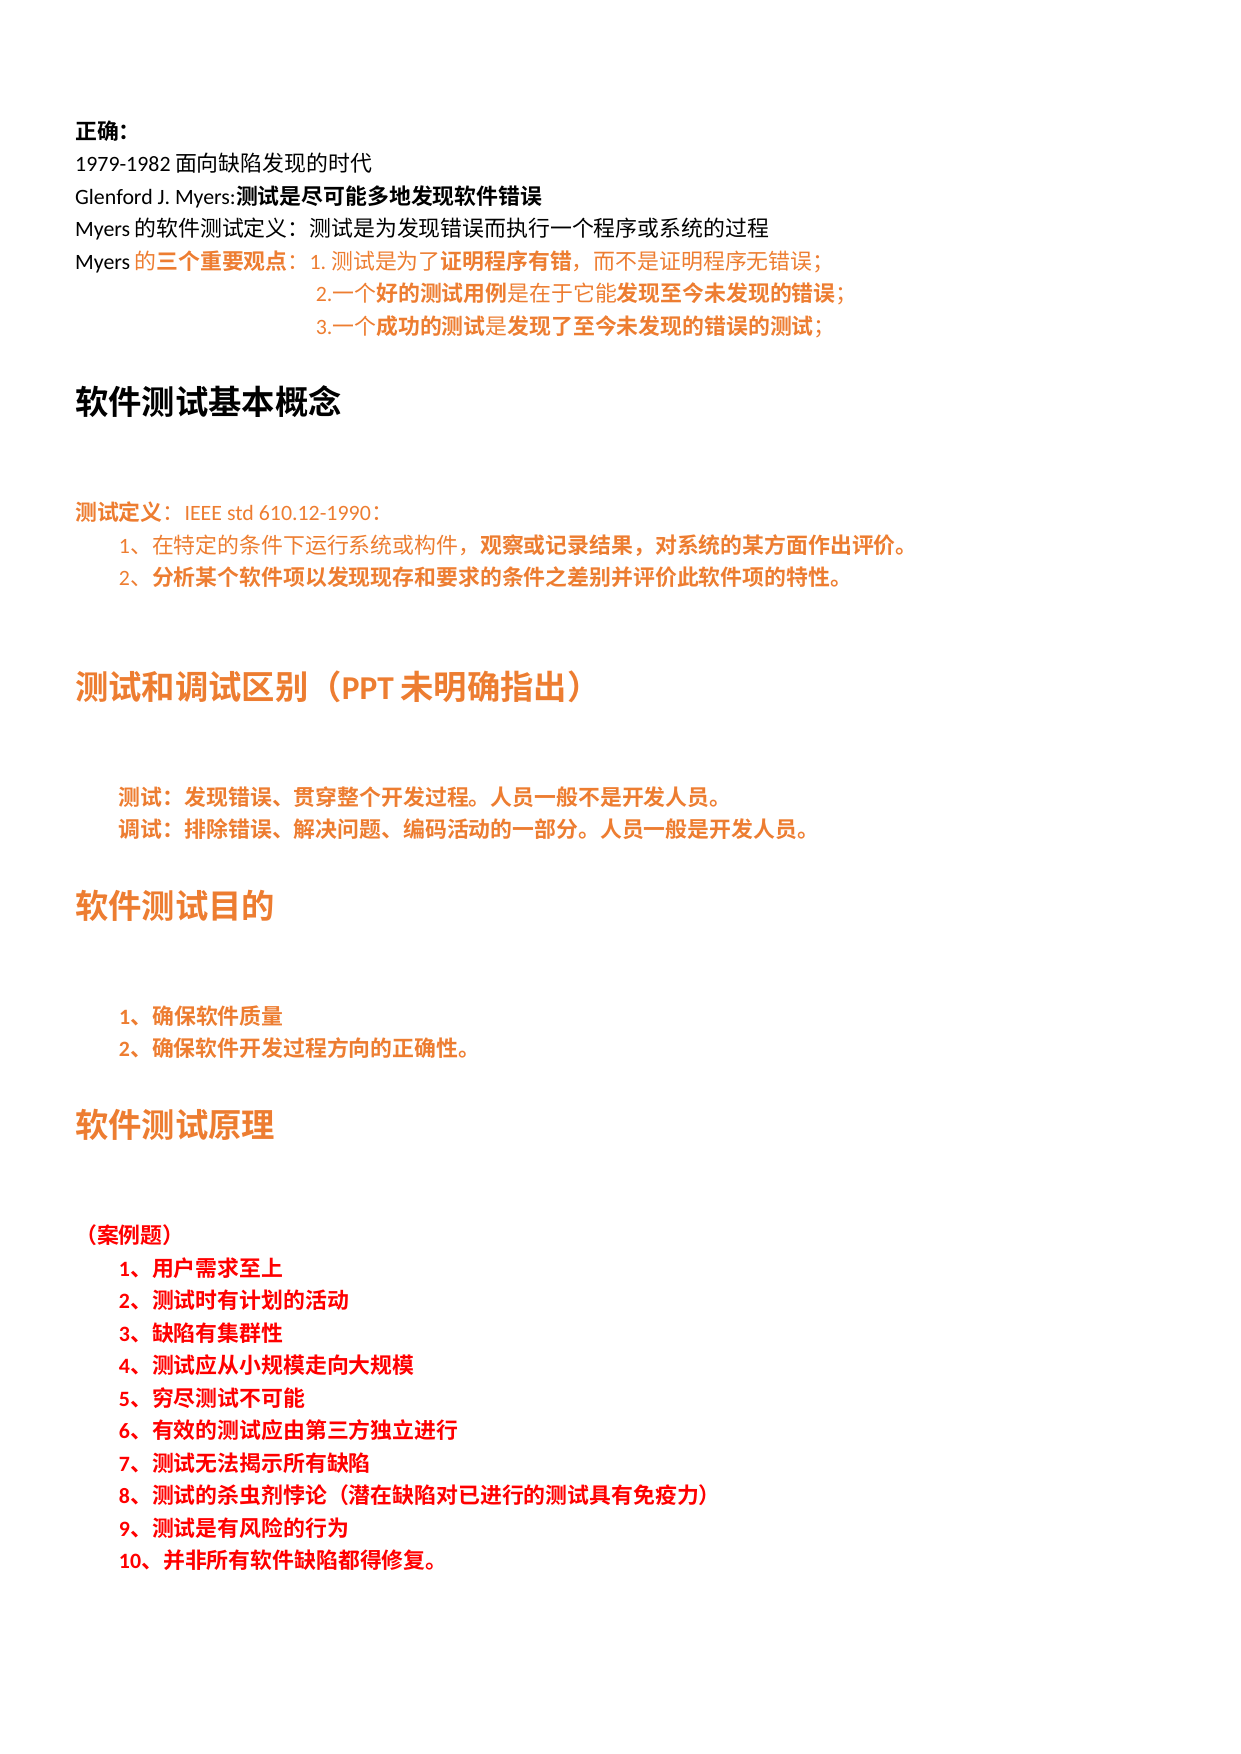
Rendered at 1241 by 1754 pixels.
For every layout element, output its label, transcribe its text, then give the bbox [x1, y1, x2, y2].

text 2、测试时有计划的活动 [75, 1283, 1165, 1315]
text 测试：发现错误、贯穿整个开发过程。人员一般不是开发人员。 [75, 779, 1165, 812]
text （案例题） [75, 1218, 1165, 1250]
text 4、测试应从小规模走向大规模 [75, 1348, 1165, 1380]
text 7、测试无法揭示所有缺陷 [75, 1445, 1165, 1478]
text 1、在特定的条件下运行系统或构件，观察或记录结果，对系统的某方面作出评价。 [75, 527, 1165, 560]
text 6、有效的测试应由第三方独立进行 [75, 1413, 1165, 1445]
text 2.一个好的测试用例是在于它能发现至今未发现的错误； [75, 276, 1165, 308]
text 1、确保软件质量 [75, 998, 1165, 1031]
text Myers的三个重要观点：1. 测试是为了证明程序有错，而不是证明程序无错误； [75, 243, 1165, 276]
subtitle 软件测试基本概念 [75, 368, 1165, 433]
text 2、确保软件开发过程方向的正确性。 [75, 1031, 1165, 1063]
subtitle 软件测试目的 [75, 871, 1165, 936]
text Glenford J. Myers:测试是尽可能多地发现软件错误 [75, 178, 1165, 211]
text 正确： [75, 113, 1165, 146]
subtitle 测试和调试区别（PPT未明确指出） [75, 652, 1165, 717]
text 3.一个成功的测试是发现了至今未发现的错误的测试； [75, 308, 1165, 341]
text 1979-1982面向缺陷发现的时代 [75, 146, 1165, 178]
text 2、分析某个软件项以发现现存和要求的条件之差别并评价此软件项的特性。 [75, 560, 1165, 592]
text Myers的软件测试定义：测试是为发现错误而执行一个程序或系统的过程 [75, 211, 1165, 243]
text 8、测试的杀虫剂悖论（潜在缺陷对已进行的测试具有免疫力） [75, 1478, 1165, 1510]
text 10、并非所有软件缺陷都得修复。 [75, 1543, 1165, 1575]
text 5、穷尽测试不可能 [75, 1380, 1165, 1413]
text 1、用户需求至上 [75, 1250, 1165, 1283]
text 测试定义：IEEE std 610.12-1990： [75, 495, 1165, 527]
text 9、测试是有风险的行为 [75, 1510, 1165, 1543]
text 3、缺陷有集群性 [75, 1315, 1165, 1348]
subtitle 软件测试原理 [75, 1091, 1165, 1156]
text 调试：排除错误、解决问题、编码活动的一部分。人员一般是开发人员。 [75, 812, 1165, 844]
